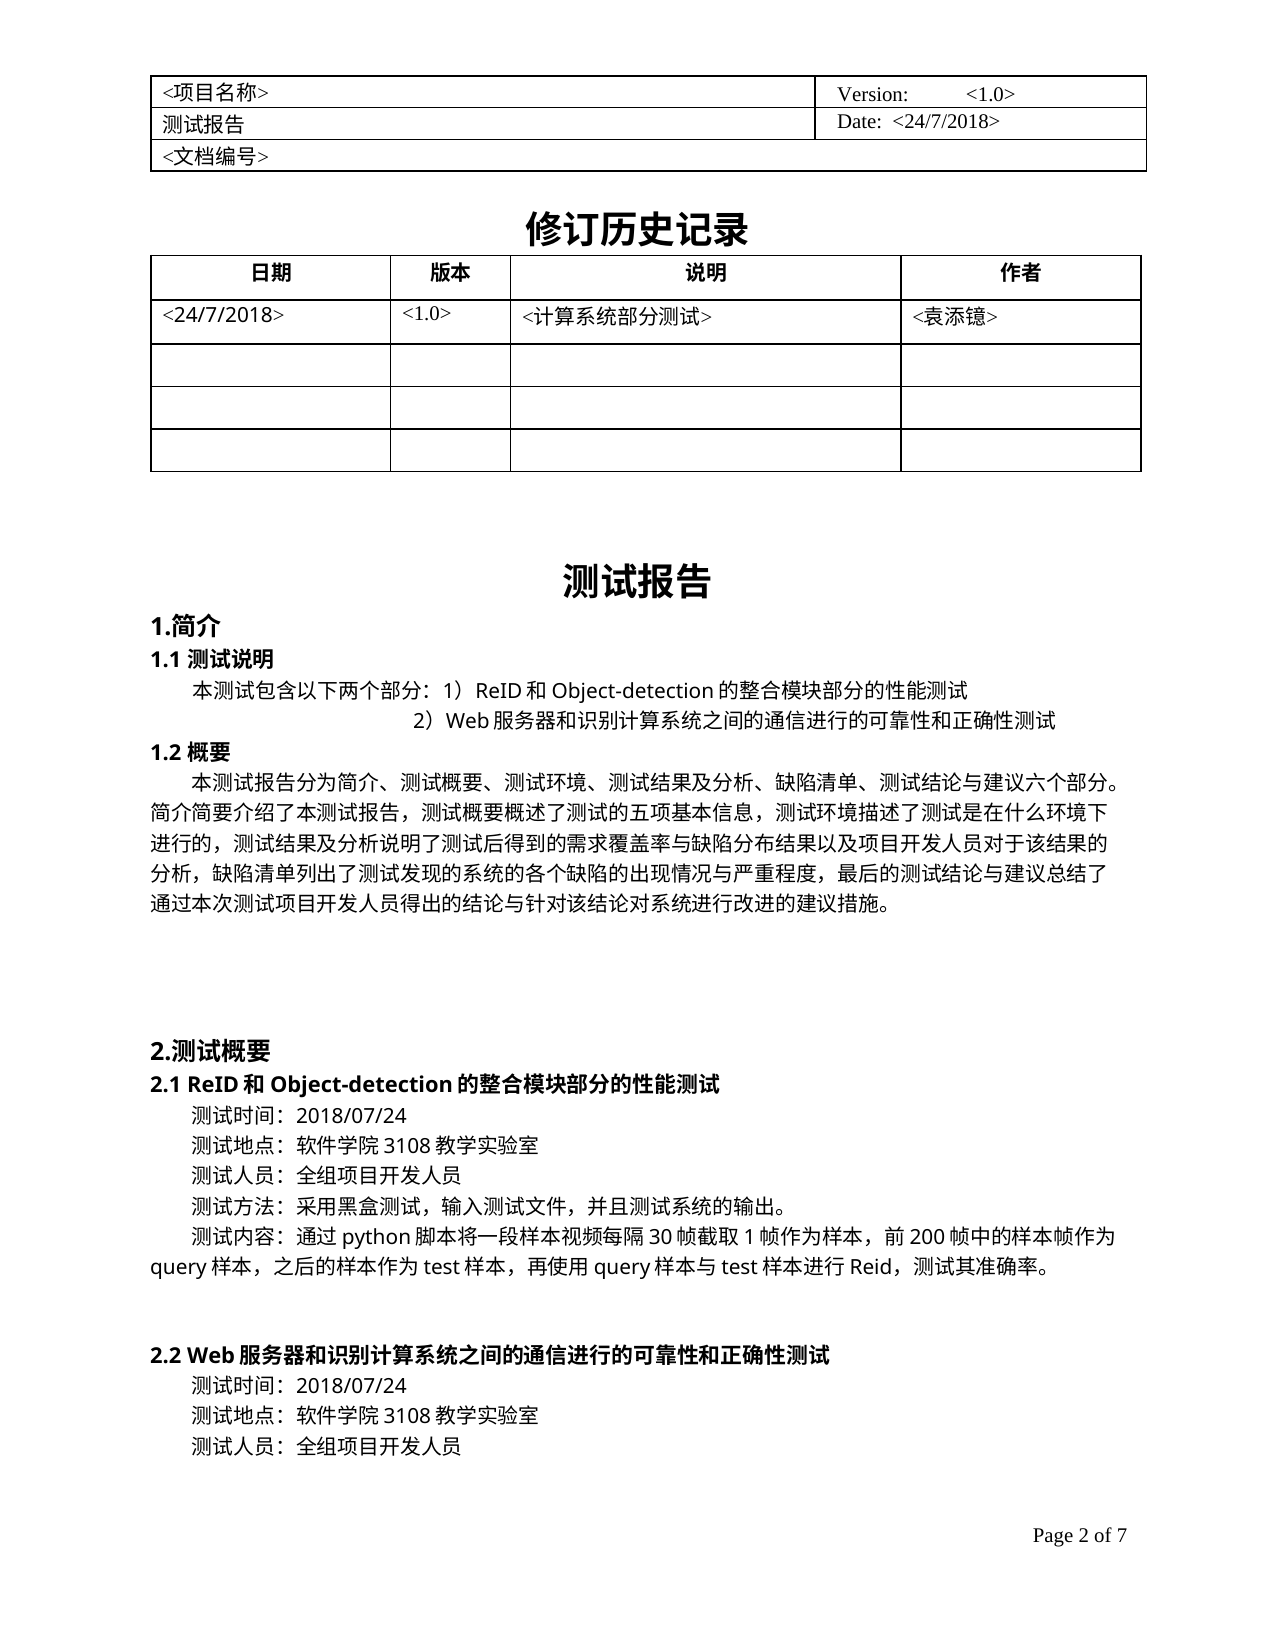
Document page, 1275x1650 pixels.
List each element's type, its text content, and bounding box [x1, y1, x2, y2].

table_header 版本 [391, 256, 510, 299]
table_cell [902, 387, 1140, 428]
text 测试人员：全组项目开发人员 [150, 1430, 1125, 1460]
text 1.简介 [150, 606, 1125, 642]
table_cell [511, 387, 900, 428]
title 测试报告 [150, 552, 1125, 606]
table_header 日期 [152, 256, 390, 299]
text 测试内容：通过python脚本将一段样本视频每隔30帧截取1帧作为样本，前200帧中的样本帧作为query样本，之后的样本作为test样本，再使用query样本与test样本进行Reid，测试其准确率。 [150, 1220, 1125, 1281]
table_cell <24/7/2018> [152, 301, 390, 343]
text 2.1 ReID和Object-detection的整合模块部分的性能测试 [150, 1067, 1125, 1099]
text 测试时间：2018/07/24 [150, 1369, 1125, 1400]
text 本测试报告分为简介、测试概要、测试环境、测试结果及分析、缺陷清单、测试结论与建议六个部分。简介简要介绍了本测试报告，测试概要概述了测试的五项基本信息，测试环境描述了测试是在什么环境下进行的，测试结果及分析说明了测试后得到的需求覆盖率与缺陷分布结果以及项目开发人员对于该结果的分析，缺陷清单列出了测试发现的系统的各个缺陷的出现情况与严重程度，最后的测试结论与建议总结了通过本次测试项目开发人员得出的结论与针对该结论对系统进行改进的建议措施。 [150, 766, 1125, 917]
table_header 说明 [511, 256, 900, 299]
table_cell [391, 345, 510, 386]
text 测试地点：软件学院3108教学实验室 [150, 1129, 1125, 1160]
title 修订历史记录 [150, 200, 1125, 254]
text 2.测试概要 [150, 1031, 1125, 1067]
text 测试方法：采用黑盒测试，输入测试文件，并且测试系统的输出。 [150, 1190, 1125, 1220]
text 1.2 概要 [150, 734, 1125, 766]
table_cell [152, 430, 390, 471]
text 1.1 测试说明 [150, 642, 1125, 674]
table_cell [511, 345, 900, 386]
table_cell <袁添镱> [902, 301, 1140, 343]
table_cell [152, 345, 390, 386]
table_cell [902, 345, 1140, 386]
text 测试时间：2018/07/24 [150, 1099, 1125, 1129]
table_cell [511, 430, 900, 471]
table_cell [391, 430, 510, 471]
table_header 作者 [902, 256, 1140, 299]
text 本测试包含以下两个部分：1）ReID和Object-detection的整合模块部分的性能测试 [150, 674, 1125, 704]
table_cell <计算系统部分测试> [511, 301, 900, 343]
table_cell [391, 387, 510, 428]
text 测试人员：全组项目开发人员 [150, 1160, 1125, 1190]
table_cell [152, 387, 390, 428]
text 2.2 Web服务器和识别计算系统之间的通信进行的可靠性和正确性测试 [150, 1338, 1125, 1369]
list 2）Web服务器和识别计算系统之间的通信进行的可靠性和正确性测试 [192, 704, 1125, 734]
table_cell <1.0> [391, 301, 510, 343]
table_cell [902, 430, 1140, 471]
text 测试地点：软件学院3108教学实验室 [150, 1400, 1125, 1430]
